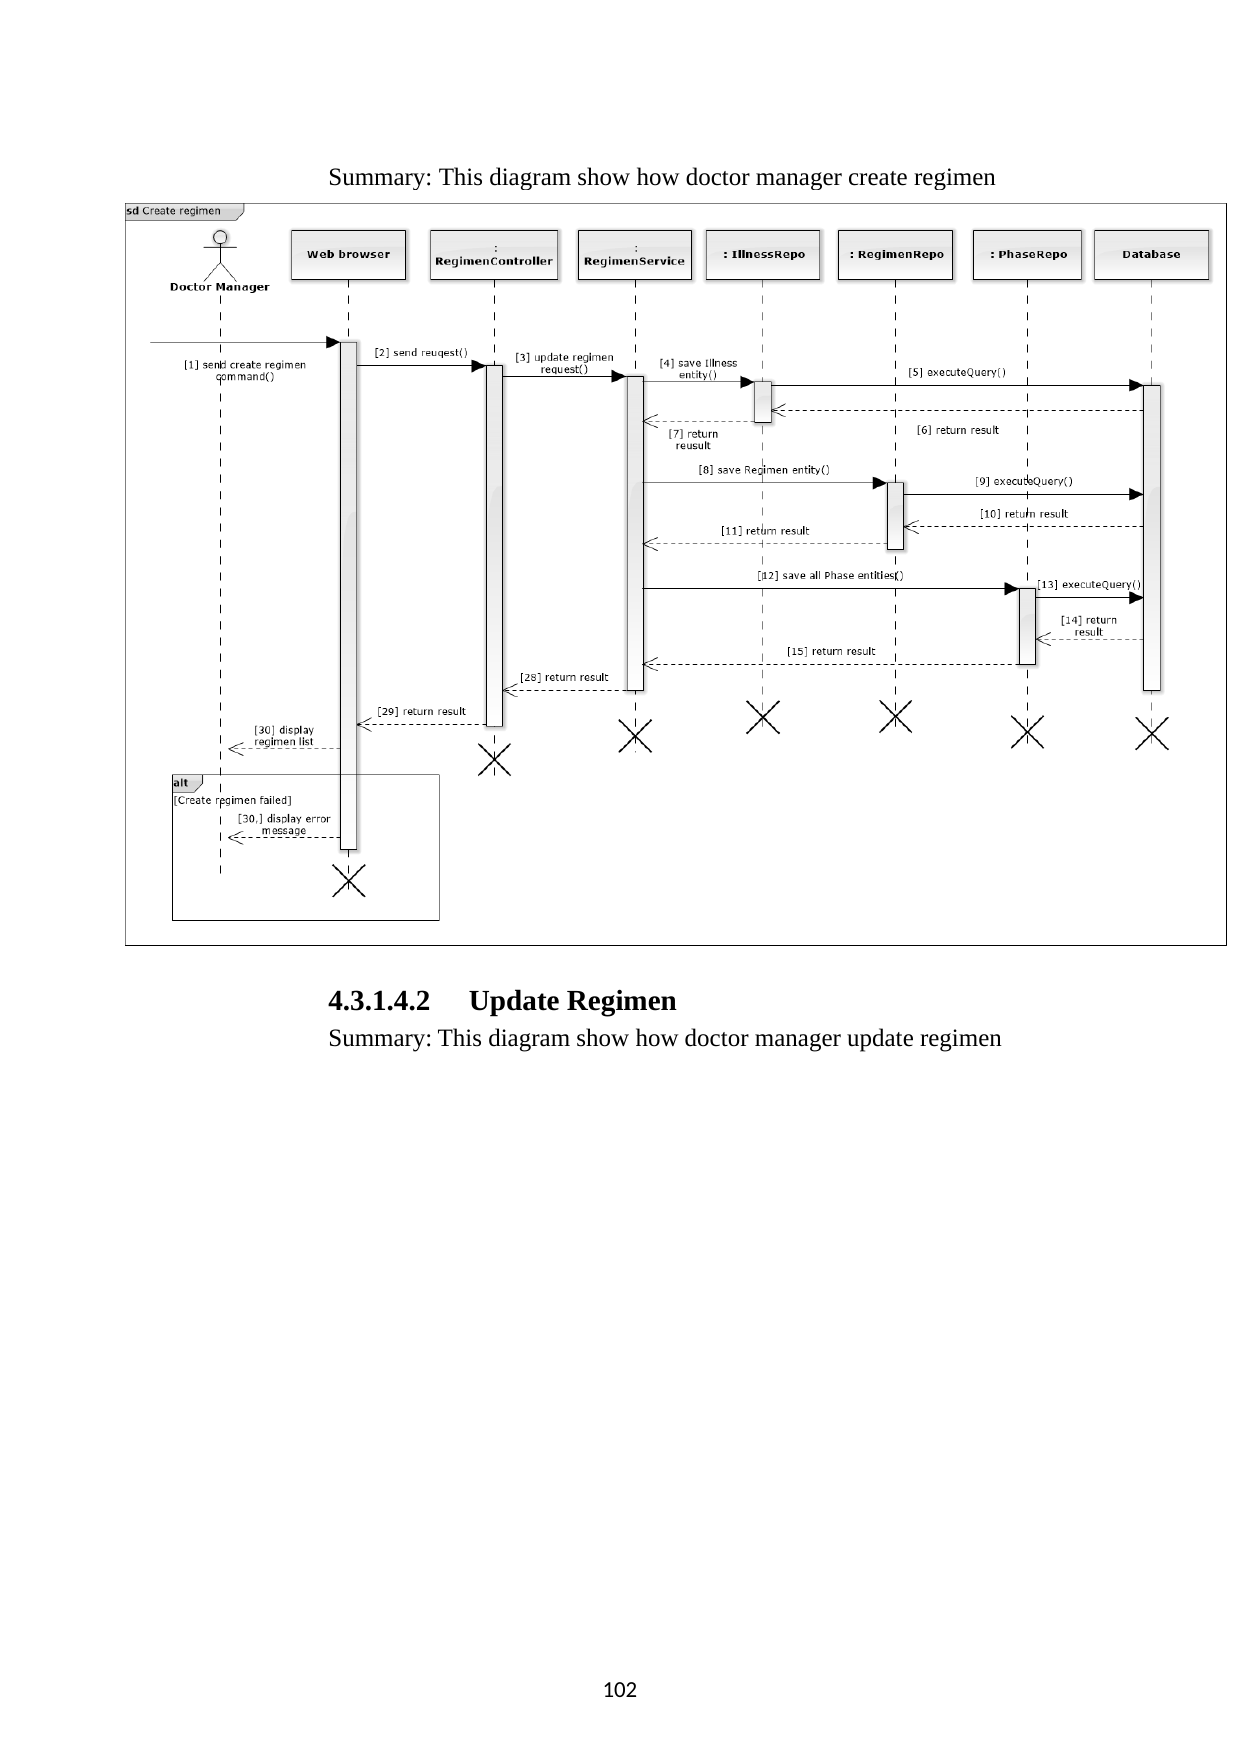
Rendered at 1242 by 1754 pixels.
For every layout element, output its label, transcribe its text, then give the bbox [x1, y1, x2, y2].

picture [112, 190, 1238, 958]
text Summary: This diagram show how doctor manager update regimen [328, 1023, 1146, 1051]
subtitle Update Regimen [328, 983, 1146, 1016]
text Summary: This diagram show how doctor manager create regimen [328, 162, 1146, 190]
